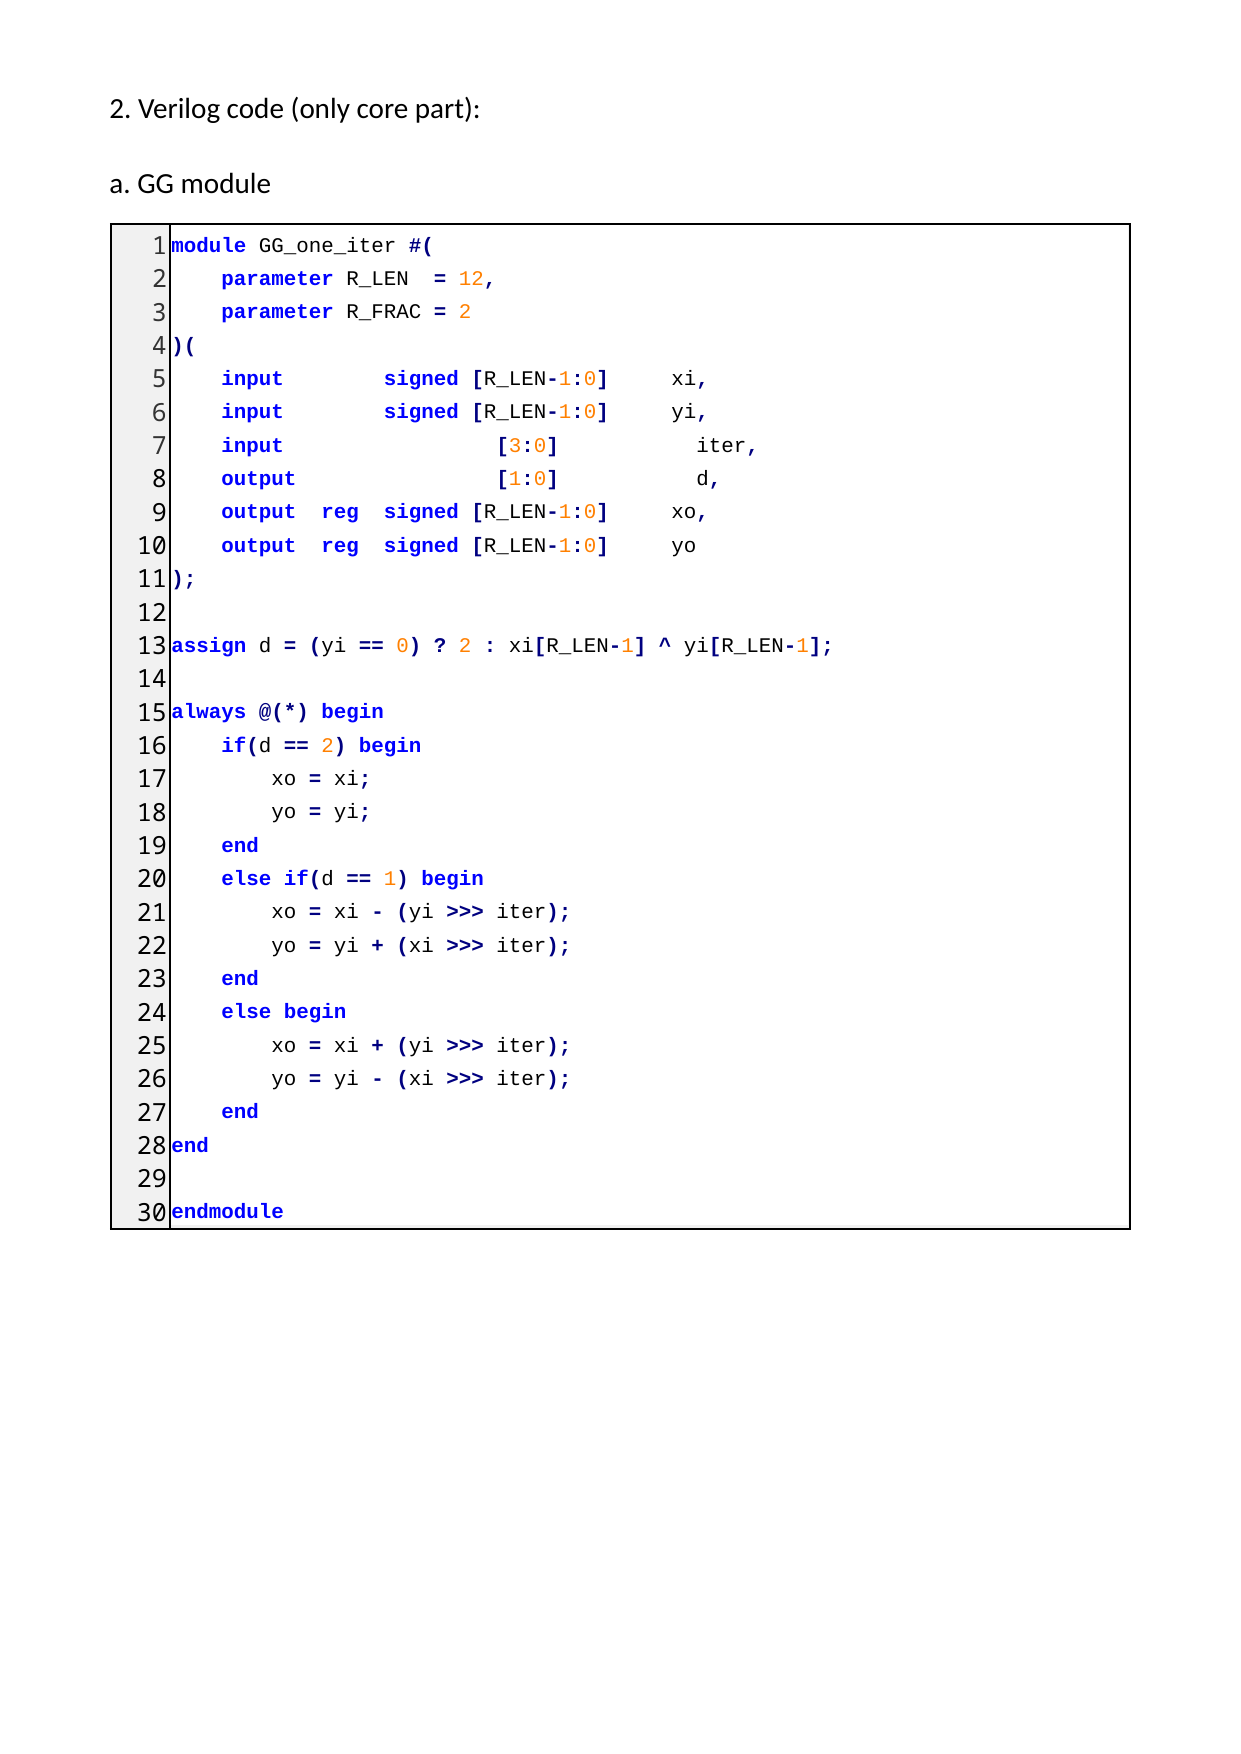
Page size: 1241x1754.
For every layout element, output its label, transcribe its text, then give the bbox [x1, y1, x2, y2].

text 2. Verilog code (only core part): [59, 89, 1181, 127]
text a. GG module [59, 164, 1181, 202]
table_header 1 2 3 4 5 6 7 8 9 10 11 12 13 14 15 16 17 18 19 20 21 22 23 24 25 26 27 28 29 30 [112, 225, 169, 1228]
table_header module GG_one_iter #( parameter R_LEN = 12, parameter R_FRAC = 2 )( input signed [R_LEN-1:0] xi, input signed [R_LEN-1:0] yi, input [3:0] iter, output [1:0] d, output reg signed [R_LEN-1:0] xo, output reg signed [R_LEN-1:0] yo ); assign d = (yi == 0) ? 2 : xi[R_LEN-1] ^ yi[R_LEN-1]; always @(*) begin if(d == 2) begin xo = xi; yo = yi; end else if(d == 1) begin xo = xi - (yi >>> iter); yo = yi + (xi >>> iter); end else begin xo = xi + (yi >>> iter); yo = yi - (xi >>> iter); end end endmodule [171, 225, 1129, 1228]
